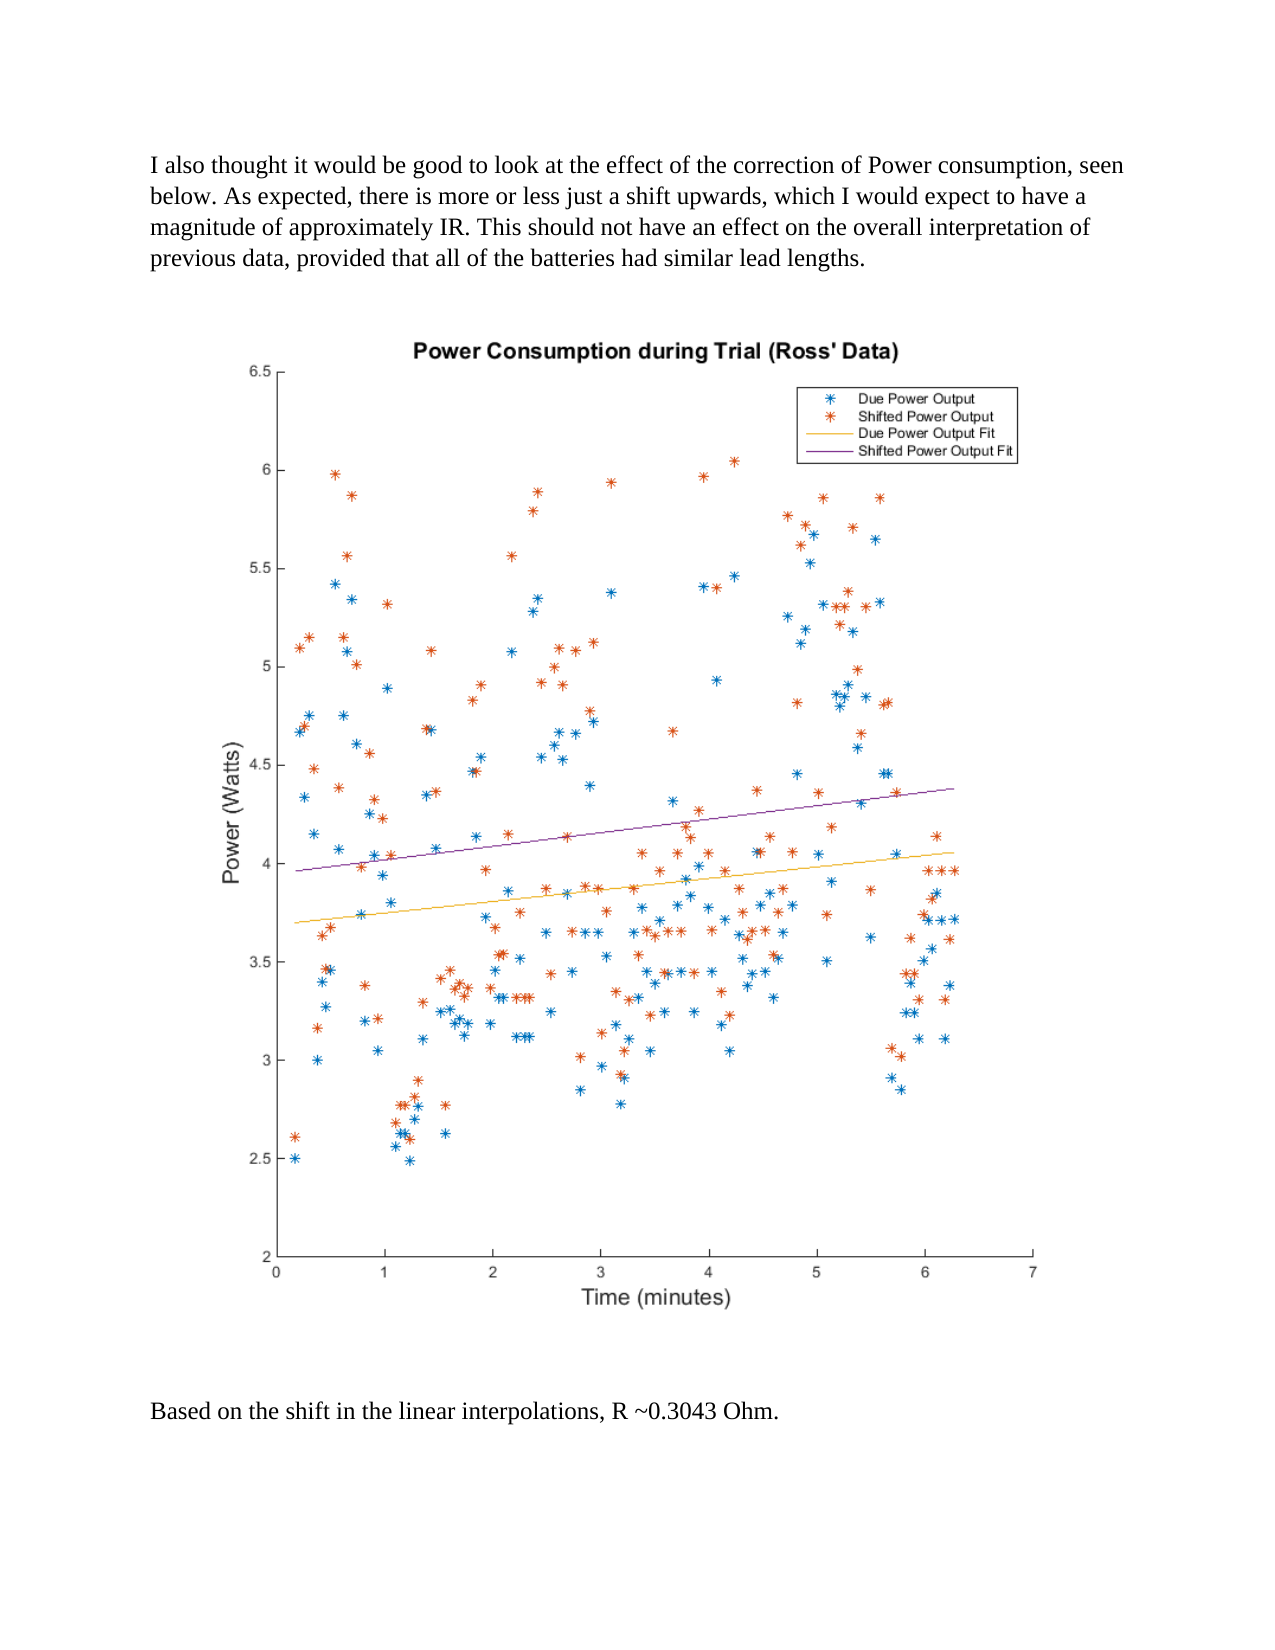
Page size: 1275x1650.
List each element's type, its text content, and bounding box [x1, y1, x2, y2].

text Based on the shift in the linear interpolations, R ~0.3043 Ohm. [150, 1396, 1125, 1425]
text I also thought it would be good to look at the effect of the correction of Power consumption, seen below. As expected, there is more or less just a shift upwards, which I would expect to have a magnitude of approximately IR. This should not have an effect on the overall interpretation of previous data, provided that all of the batteries had similar lead lengths. [150, 150, 1125, 272]
picture [150, 290, 1125, 1377]
